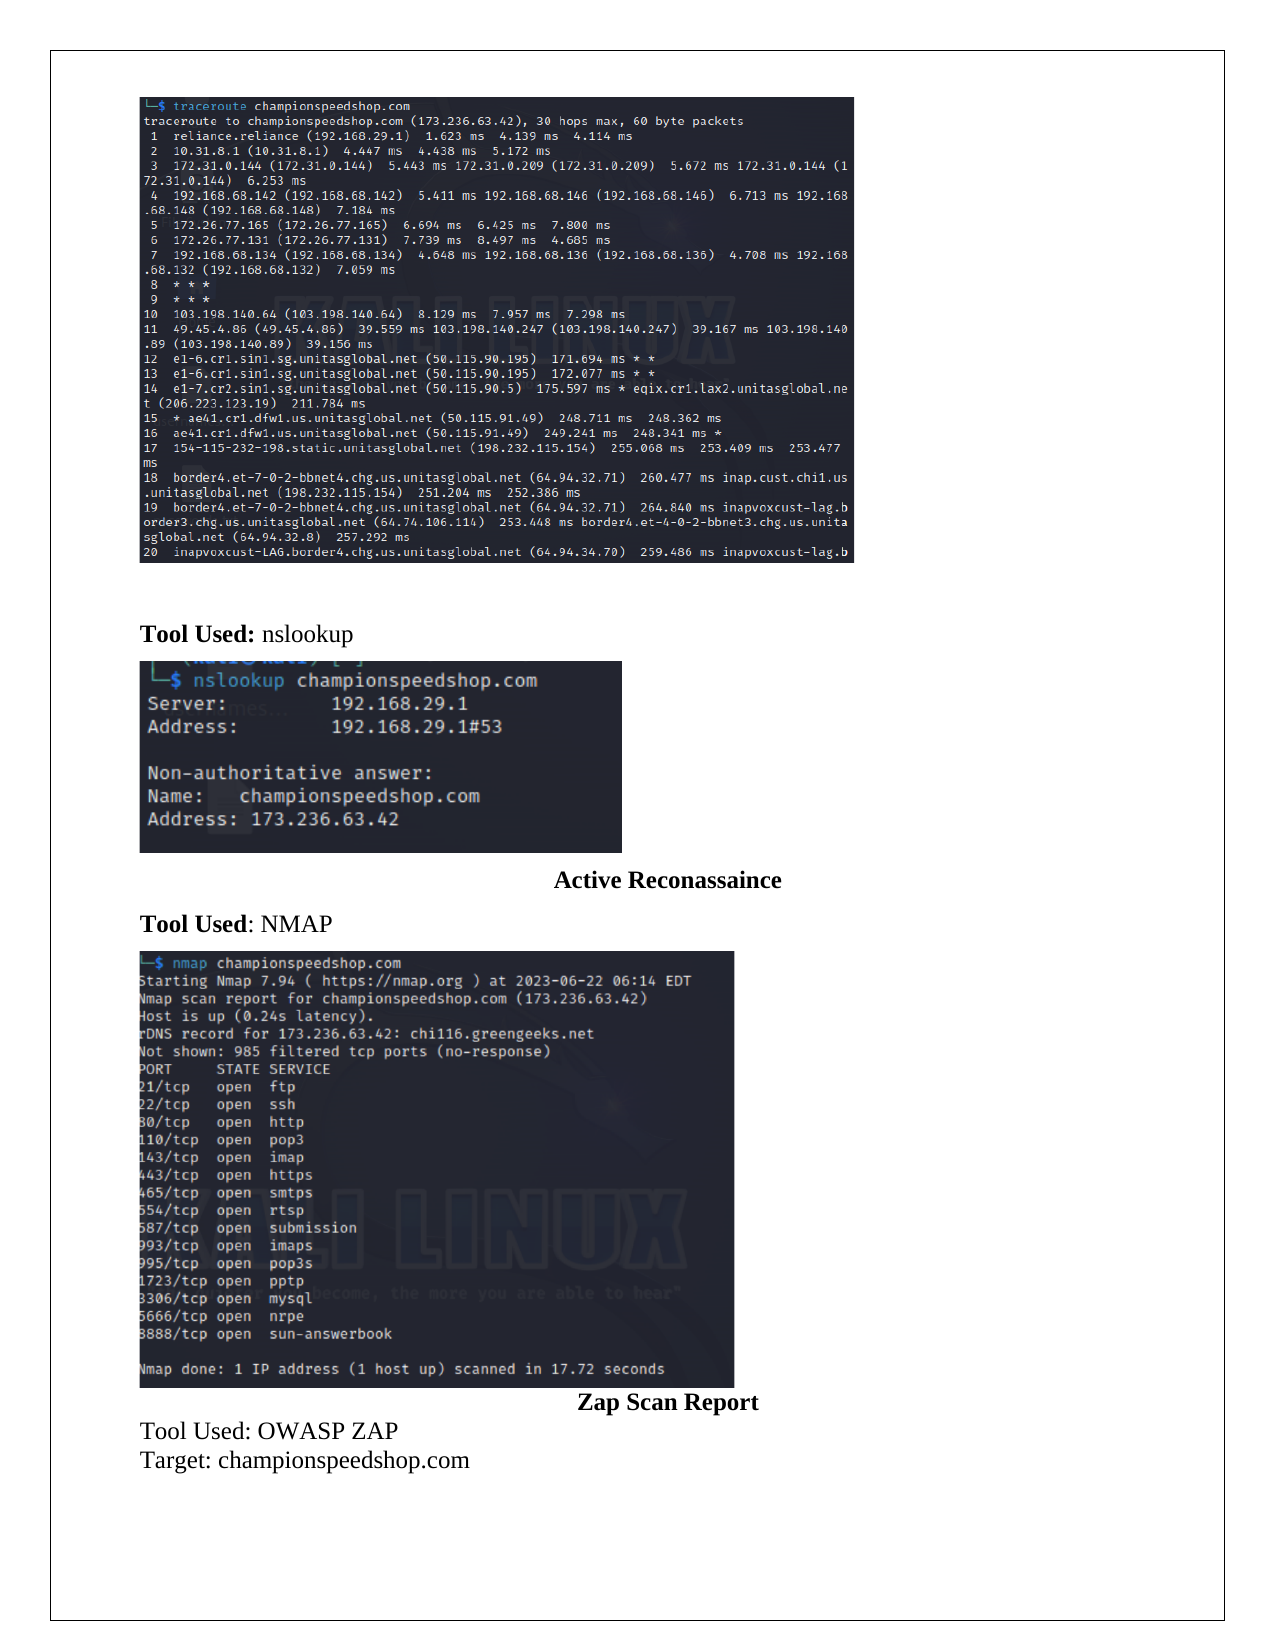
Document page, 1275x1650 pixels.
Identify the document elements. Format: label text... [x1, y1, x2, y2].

picture [139, 951, 735, 1388]
text Active Reconassaince [139, 866, 1196, 894]
picture [139, 661, 622, 853]
text Tool Used: nslookup [139, 619, 1196, 647]
text Target: championspeedshop.com [139, 1445, 1196, 1473]
text Tool Used: OWASP ZAP [139, 1416, 1196, 1445]
picture [139, 97, 855, 563]
text Zap Scan Report [139, 1387, 1196, 1416]
text Tool Used: NMAP [139, 909, 1196, 937]
